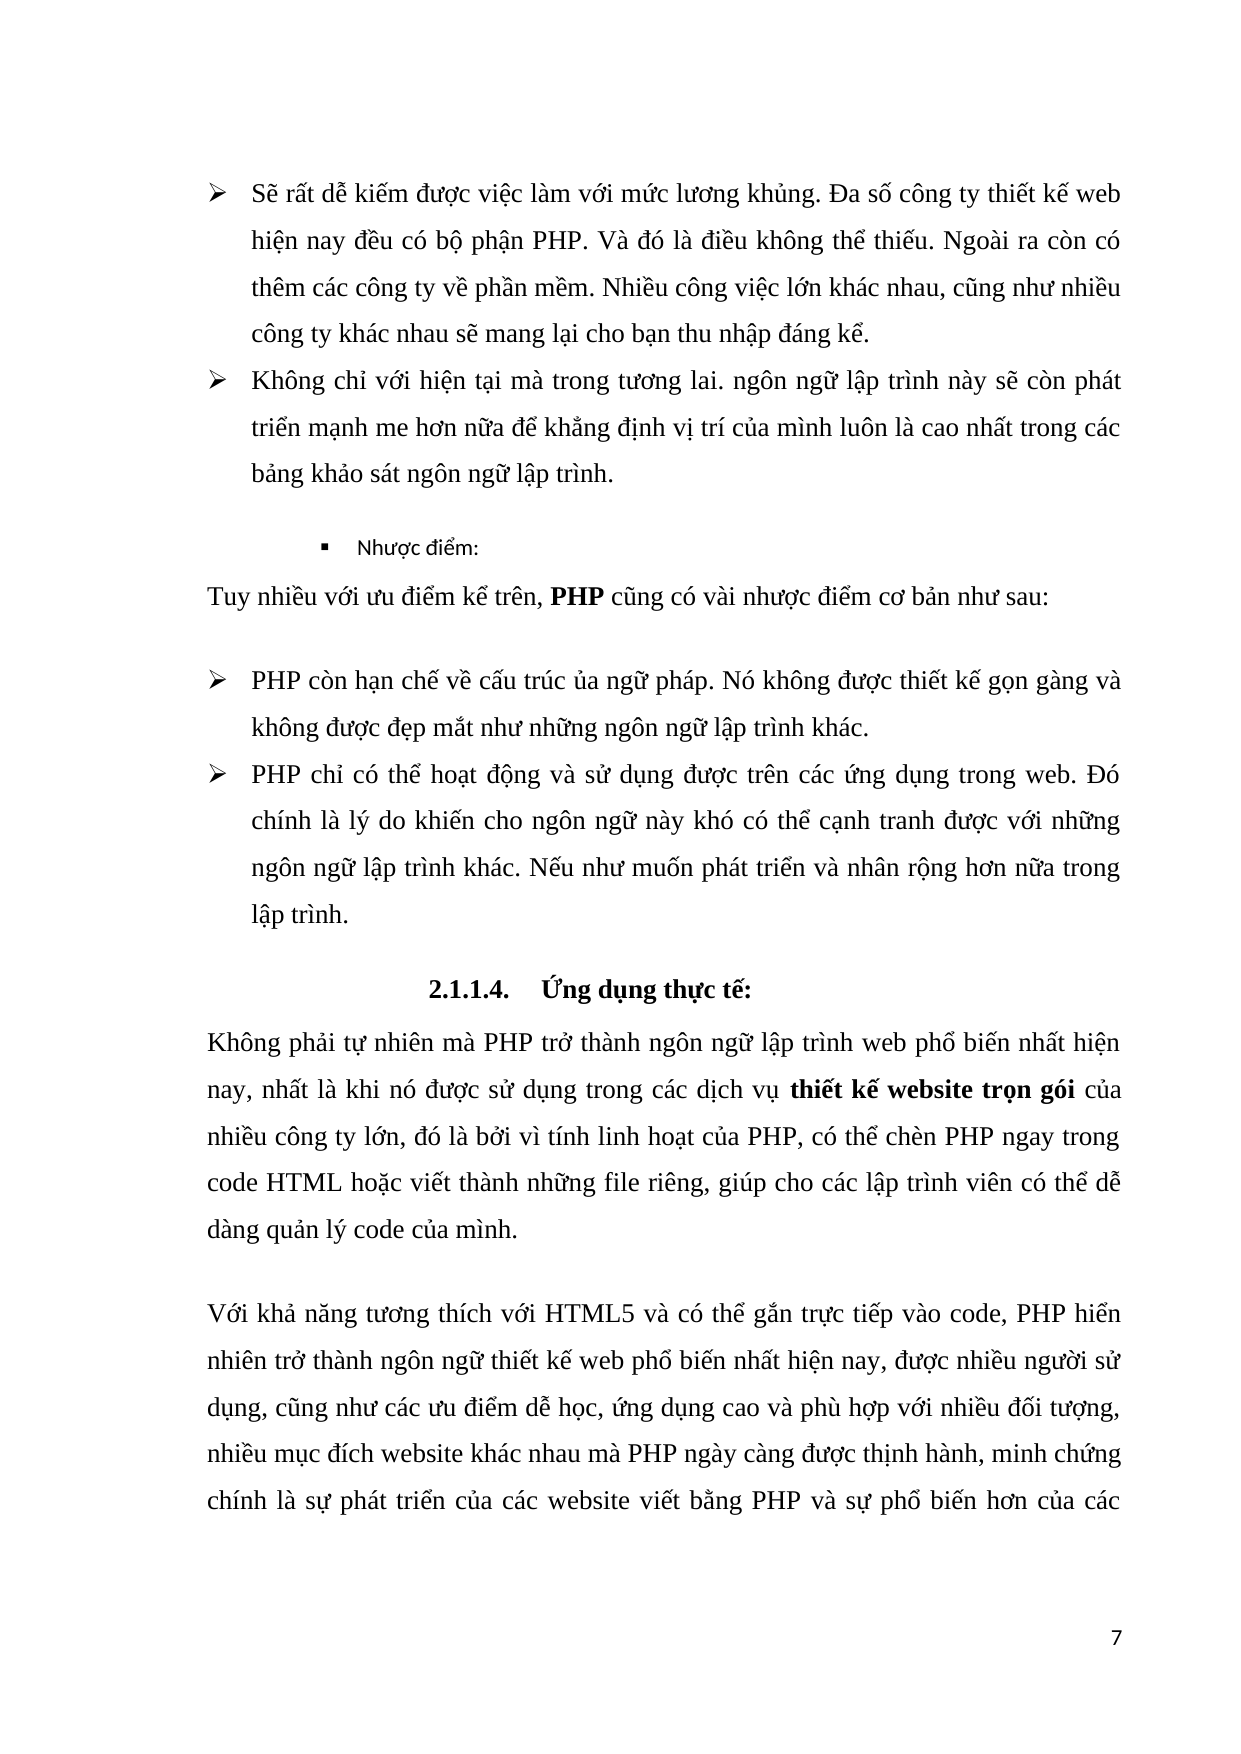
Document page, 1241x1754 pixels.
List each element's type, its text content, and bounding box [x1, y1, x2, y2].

list Ứng dụng thực tế: [428, 974, 1122, 1005]
list Nhược điểm: [319, 533, 1122, 561]
list PHP chỉ có thể hoạt động và sử dụng được trên các ứng dụng trong web. Đó chính là lý do khiến cho ngôn ngữ này khó có thể cạnh tranh được với những ngôn ngữ lập trình khác. Nếu như muốn phát triển và nhân rộng hơn nữa trong lập trình. [207, 758, 1122, 929]
text Tuy nhiều với ưu điểm kể trên, PHP cũng có vài nhược điểm cơ bản như sau: [207, 580, 1122, 611]
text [207, 1297, 1122, 1515]
list Không chỉ với hiện tại mà trong tương lai. ngôn ngữ lập trình này sẽ còn phát triển mạnh me hơn nữa để khẳng định vị trí của mình luôn là cao nhất trong các bảng khảo sát ngôn ngữ lập trình. [207, 364, 1122, 488]
text Không phải tự nhiên mà PHP trở thành ngôn ngữ lập trình web phổ biến nhất hiện nay, nhất là khi nó được sử dụng trong các dịch vụ thiết kế website trọn gói của nhiều công ty lớn, đó là bởi vì tính linh hoạt của PHP, có thể chèn PHP ngay trong code HTML hoặc viết thành những file riêng, giúp cho các lập trình viên có thể dễ dàng quản lý code của mình. [207, 1027, 1122, 1244]
list Sẽ rất dễ kiếm được việc làm với mức lương khủng. Đa số công ty thiết kế web hiện nay đều có bộ phận PHP. Và đó là điều không thể thiếu. Ngoài ra còn có thêm các công ty về phần mềm. Nhiều công việc lớn khác nhau, cũng như nhiều công ty khác nhau sẽ mang lại cho bạn thu nhập đáng kể. [207, 177, 1122, 348]
list PHP còn hạn chế về cấu trúc ủa ngữ pháp. Nó không được thiết kế gọn gàng và không được đẹp mắt như những ngôn ngữ lập trình khác. [207, 664, 1122, 742]
